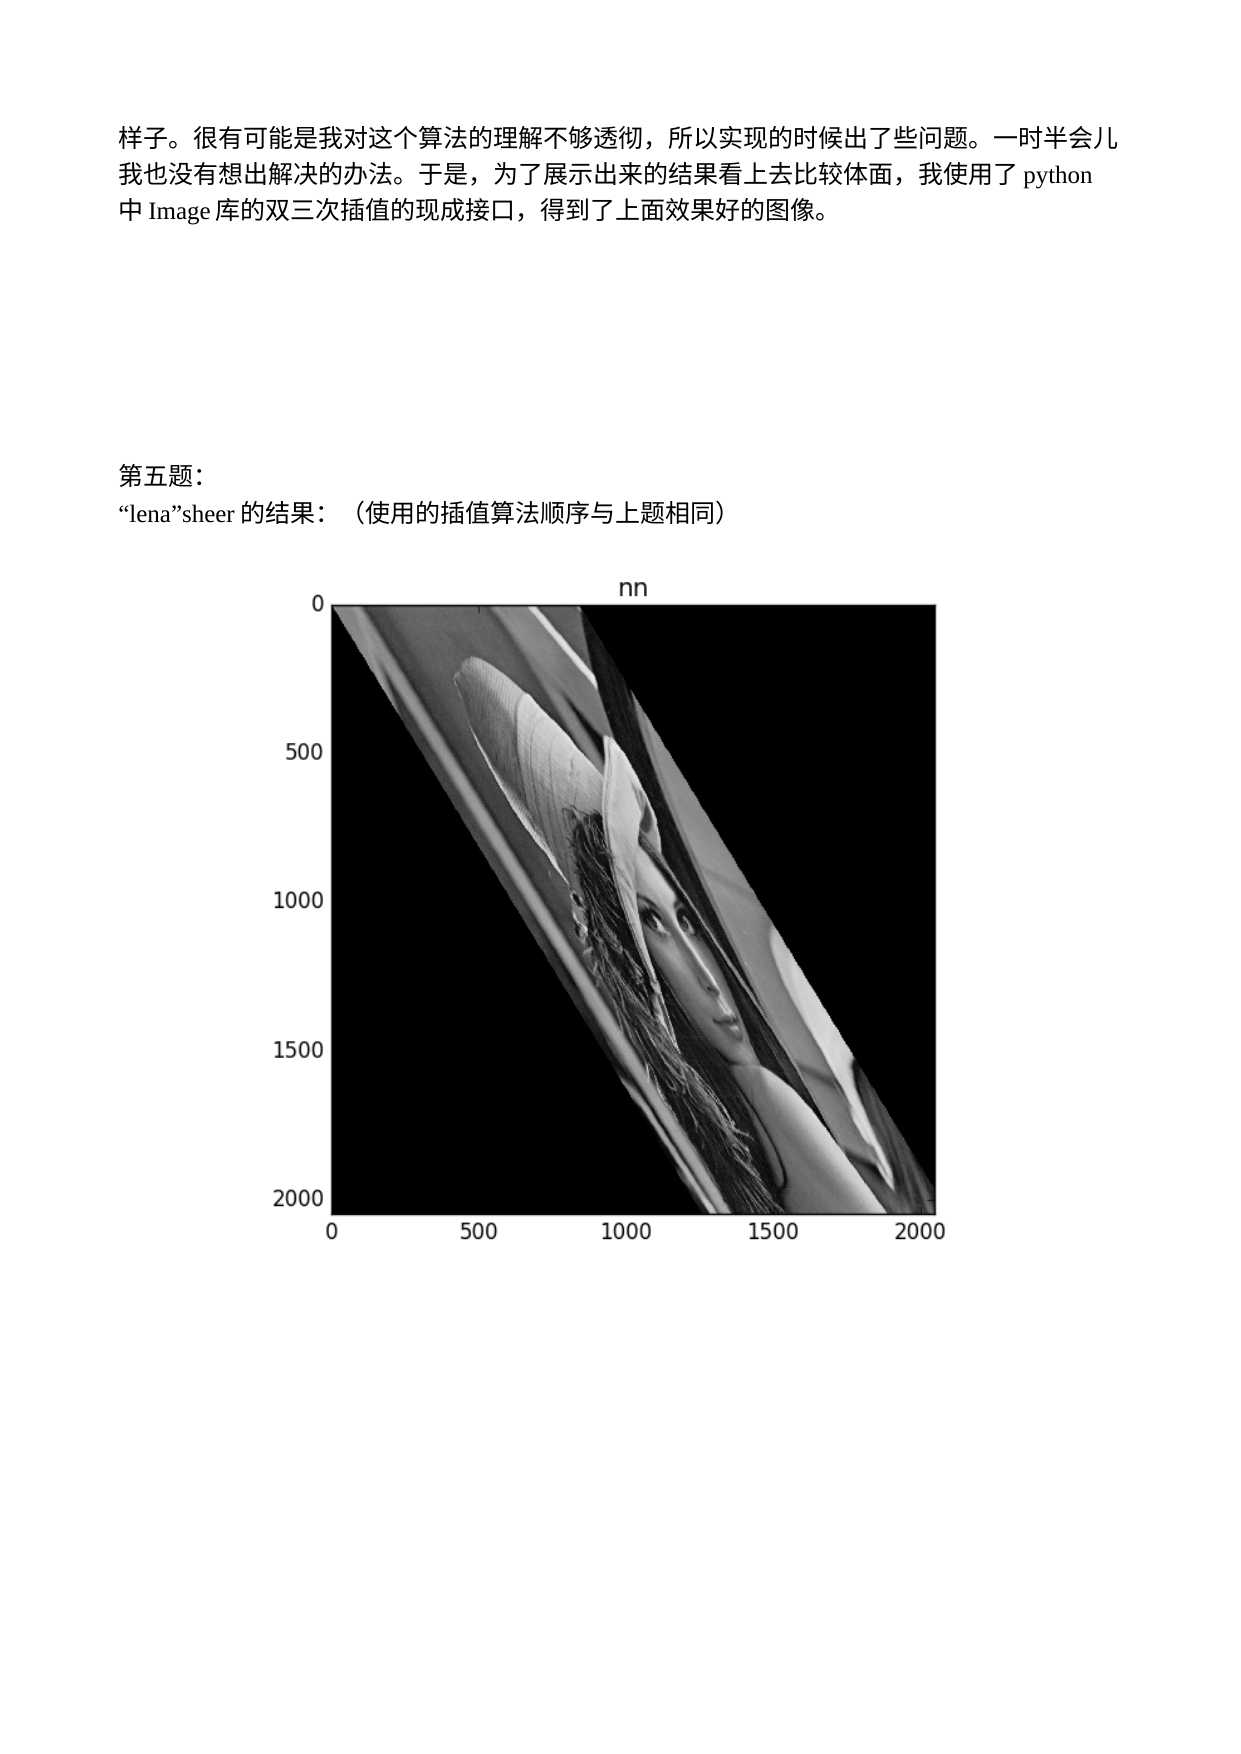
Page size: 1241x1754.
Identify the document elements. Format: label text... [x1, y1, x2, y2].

picture [118, 529, 1123, 1290]
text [118, 118, 1122, 227]
text “lena”sheer的结果：（使用的插值算法顺序与上题相同） [118, 493, 1122, 529]
text 第五题： [118, 457, 1122, 493]
